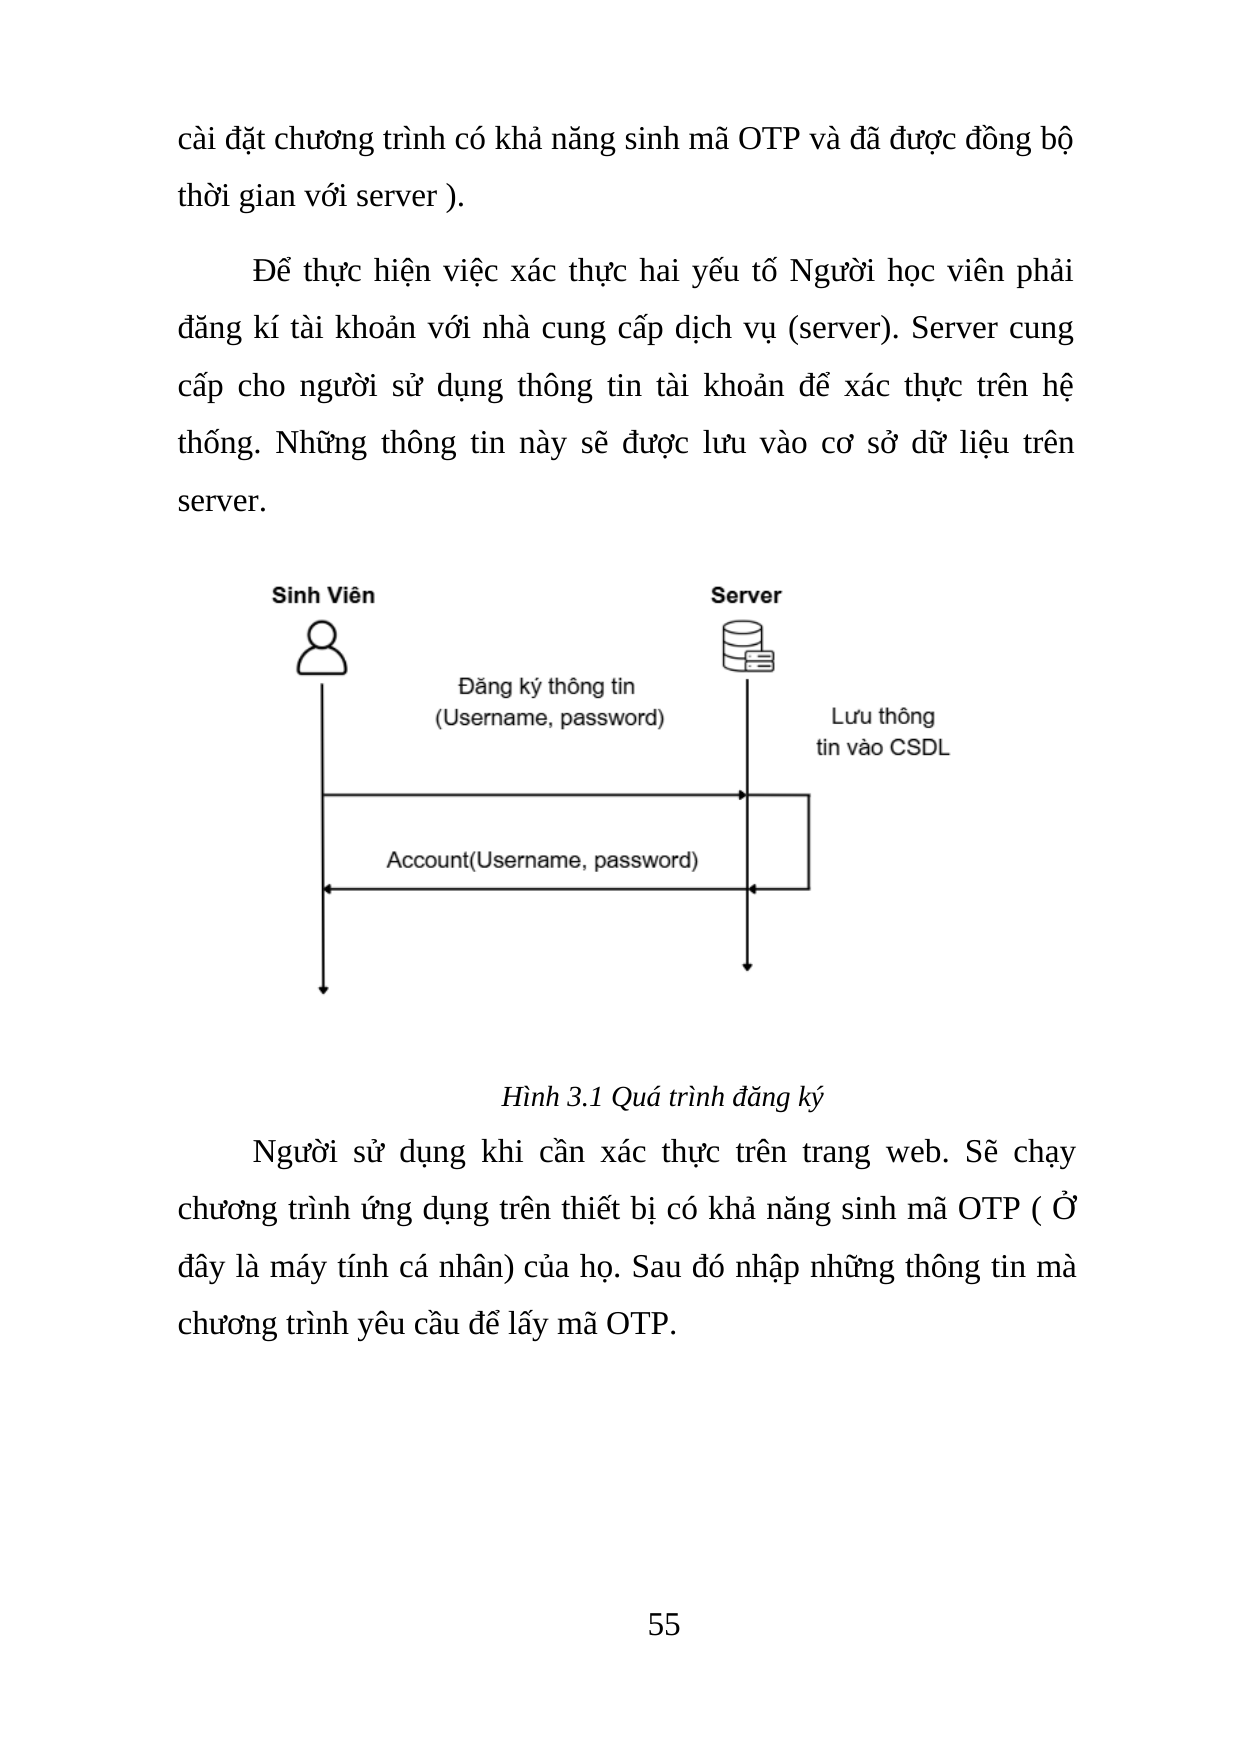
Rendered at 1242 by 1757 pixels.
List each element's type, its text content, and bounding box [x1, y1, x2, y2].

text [177, 118, 1076, 214]
text Người sử dụng khi cần xác thực trên trang web. Sẽ chạy chương trình ứng dụng trên thiết bị có khả năng sinh mã OTP ( Ở đây là máy tính cá nhân) của họ. Sau đó nhập những thông tin mà chương trình yêu cầu để lấy mã OTP. [177, 1131, 1078, 1342]
text Để thực hiện việc xác thực hai yếu tố Người học viên phải đăng kí tài khoản với nhà cung cấp dịch vụ (server). Server cung cấp cho người sử dụng thông tin tài khoản để xác thực trên hệ thống. Những thông tin này sẽ được lưu vào cơ sở dữ liệu trên server. [177, 250, 1076, 518]
picture [177, 553, 990, 1043]
text Hình 3.1 Quá trình đăng ký [177, 1079, 1076, 1112]
